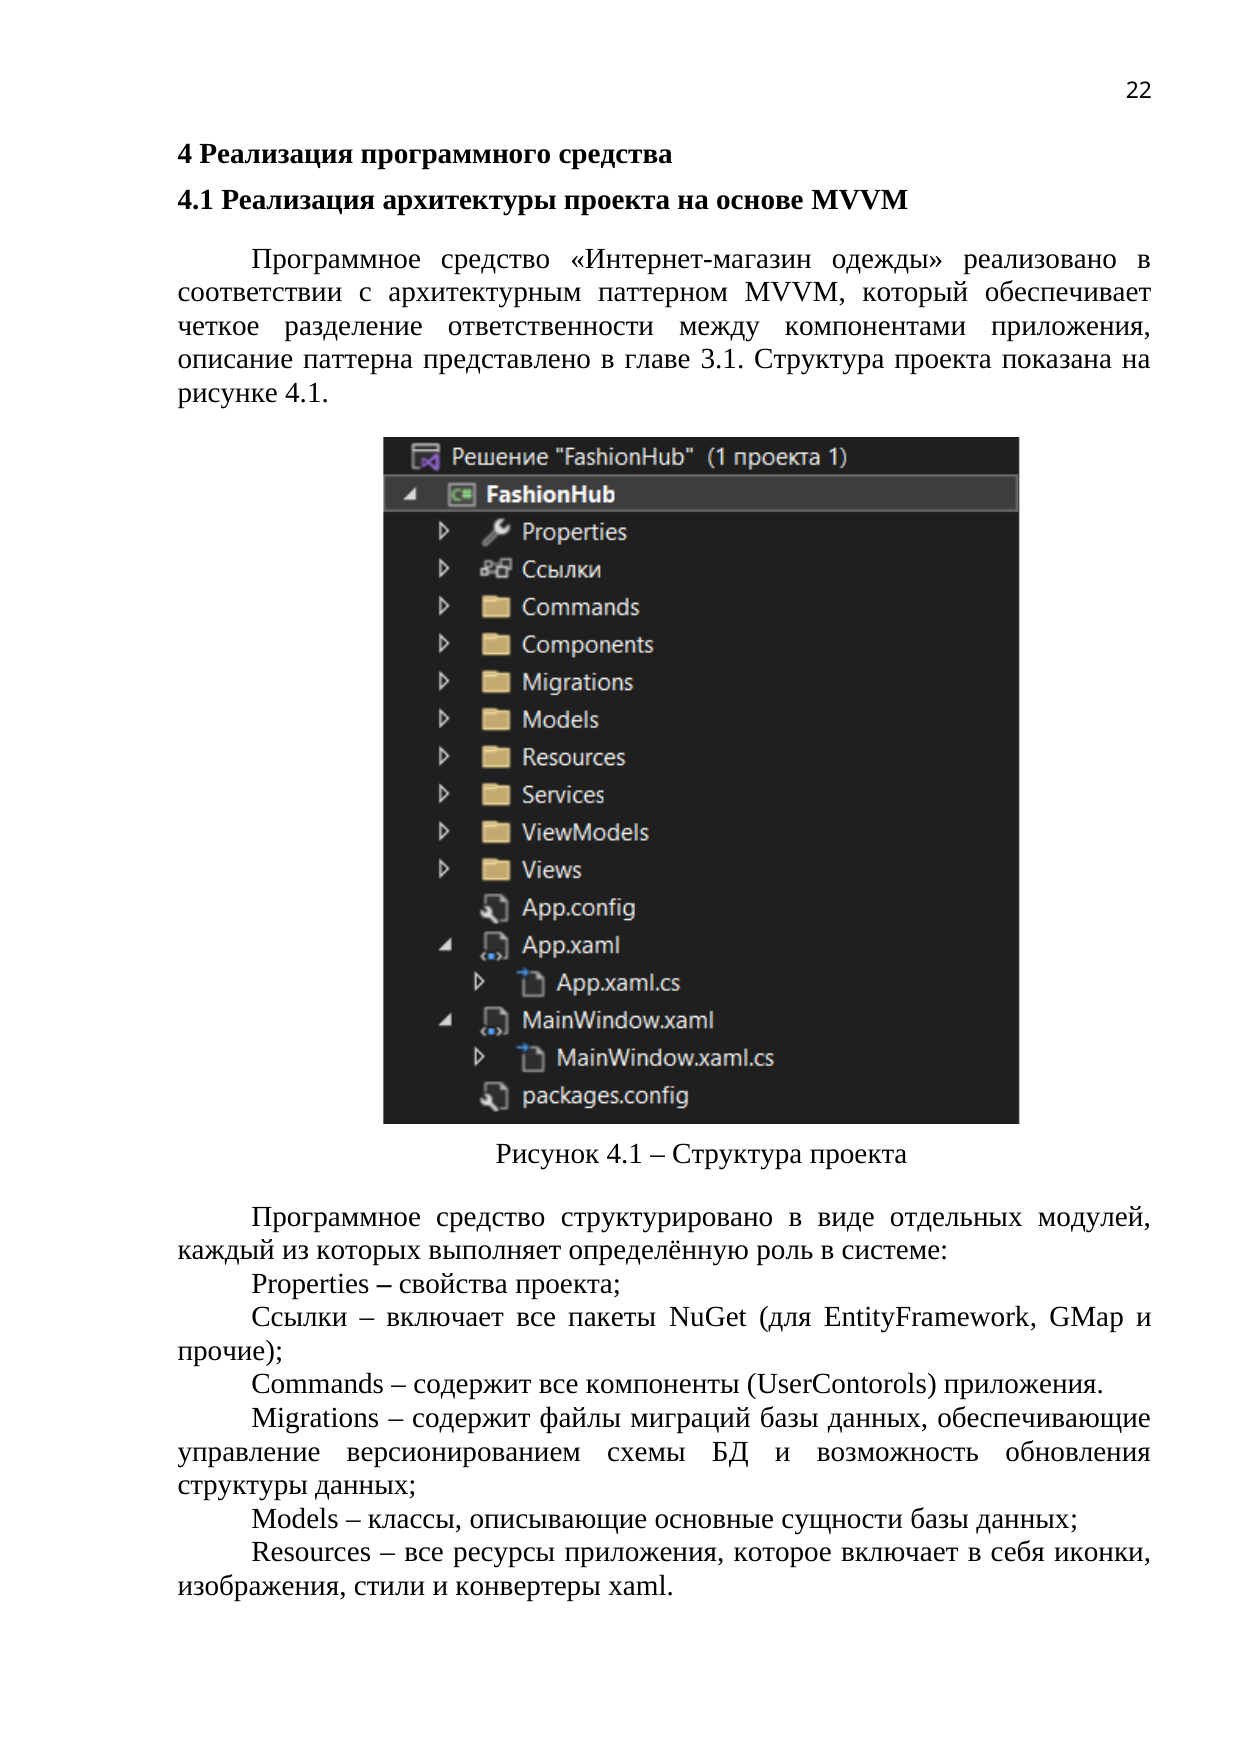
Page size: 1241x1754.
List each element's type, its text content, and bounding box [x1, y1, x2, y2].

text Resources – все ресурсы приложения, которое включает в себя иконки, изображения, стили и конвертеры xaml. [177, 1534, 1152, 1601]
text Commands – содержит все компоненты (UserContorols) приложения. [177, 1367, 1152, 1400]
text Models – классы, описывающие основные сущности базы данных; [177, 1501, 1152, 1534]
subtitle Реализация программного средства [177, 136, 1152, 170]
text Программное средство «Интернет-магазин одежды» реализовано в соответствии с архитектурным паттерном MVVM, который обеспечивает четкое разделение ответственности между компонентами приложения, описание паттерна представлено в главе 3.1. Структура проекта показана на рисунке 4.1. [177, 241, 1152, 408]
text Рисунок 4.1 – Структура проекта [177, 1136, 1152, 1170]
text Properties – свойства проекта; [177, 1266, 1152, 1299]
text Migrations – содержит файлы миграций базы данных, обеспечивающие управление версионированием схемы БД и возможность обновления структуры данных; [177, 1400, 1152, 1501]
subtitle 4.1 Реализация архитектуры проекта на основе MVVM [177, 182, 1152, 216]
picture [383, 437, 1020, 1124]
text Ссылки – включает все пакеты NuGet (для EntityFramework, GMap и прочие); [177, 1299, 1152, 1367]
text Программное средство структурировано в виде отдельных модулей, каждый из которых выполняет определённую роль в системе: [177, 1199, 1152, 1266]
